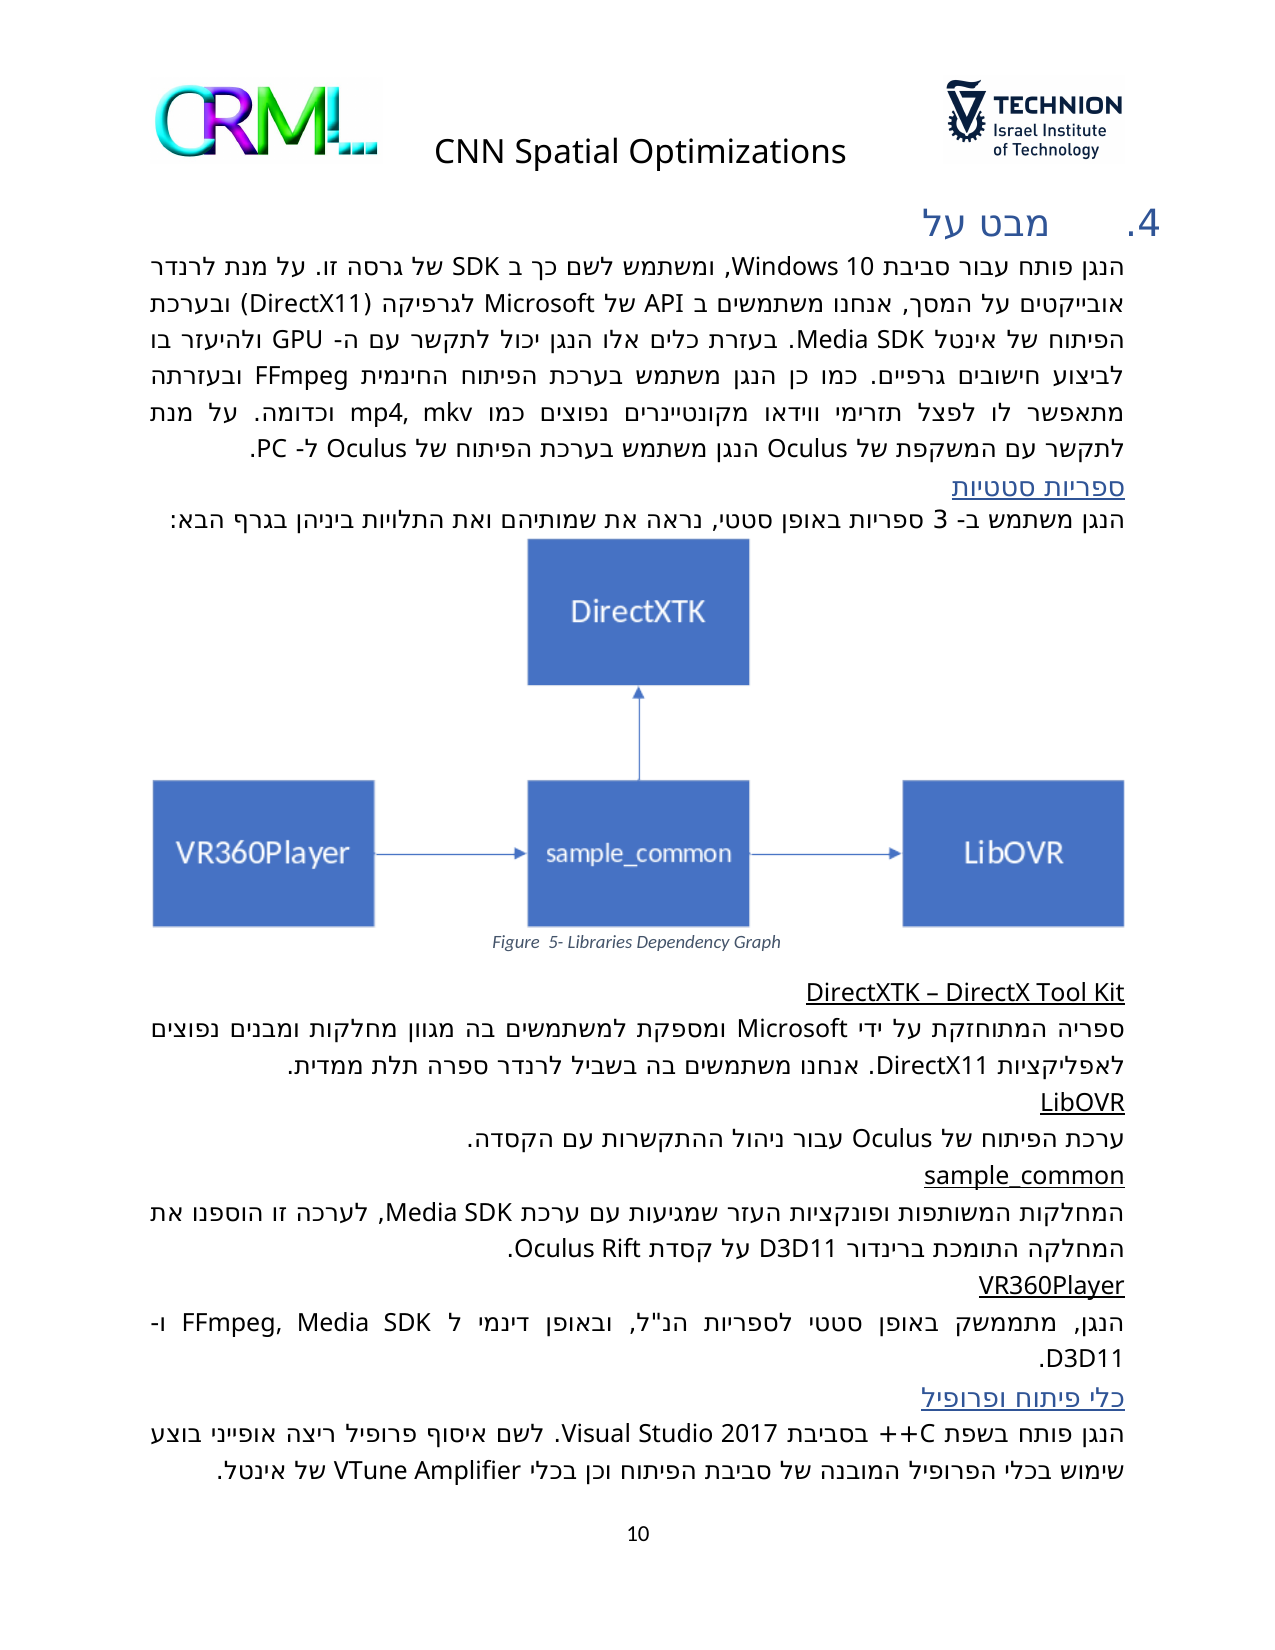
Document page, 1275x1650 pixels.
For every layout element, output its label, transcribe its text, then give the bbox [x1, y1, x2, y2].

text הנגן, מתממשק באופן סטטי לספריות הנ"ל, ובאופן דינמי ל FFmpeg, Media SDK ו- D3D11. [150, 1304, 1125, 1375]
text LibOVR [150, 1084, 1125, 1118]
text sample_common [150, 1158, 1125, 1192]
text מבט על [150, 202, 1125, 245]
text הנגן פותח עבור סביבת Windows 10, ומשתמש לשם כך ב SDK של גרסה זו. על מנת לרנדר אובייקטים על המסך, אנחנו משתמשים ב API של Microsoft לגרפיקה (DirectX11) ובערכת הפיתוח של אינטל Media SDK. בעזרת כלים אלו הנגן יכול לתקשר עם ה- GPU ולהיעזר בו לביצוע חישובים גרפיים. כמו כן הנגן משתמש בערכת הפיתוח החינמית FFmpeg ובעזרתה מתאפשר לו לפצל תזרימי ווידאו מקונטיינרים נפוצים כמו mp4, mkv וכדומה. על מנת לתקשר עם המשקפת של Oculus הנגן משתמש בערכת הפיתוח של Oculus ל- PC. [150, 249, 1125, 465]
text DirectXTK – DirectX Tool Kit [150, 974, 1125, 1008]
picture [150, 77, 384, 164]
text הנגן פותח בשפת C++ בסביבת Visual Studio 2017. לשם איסוף פרופיל ריצה אופייני בוצע שימוש בכלי הפרופיל המובנה של סביבת הפיתוח וכן בכלי VTune Amplifier של אינטל. [150, 1416, 1125, 1487]
picture [942, 75, 1125, 164]
text ספריה המתוחזקת על ידי Microsoft ומספקת למשתמשים בה מגוון מחלקות ומבנים נפוצים לאפליקציות DirectX11. אנחנו משתמשים בה בשביל לרנדר ספרה תלת ממדית. [150, 1011, 1125, 1081]
text המחלקות המשותפות ופונקציות העזר שמגיעות עם ערכת Media SDK, לערכה זו הוספנו את המחלקה התומכת ברינדור D3D11 על קסדת Oculus Rift. [150, 1194, 1125, 1265]
text הנגן משתמש ב- 3 ספריות באופן סטטי, נראה את שמותיהם ואת התלויות ביניהן בגרף הבא: [150, 506, 1125, 535]
subtitle ספריות סטטיות [150, 472, 1125, 503]
text VR360Player [150, 1268, 1125, 1302]
subtitle כלי פיתוח ופרופיל [150, 1382, 1125, 1414]
text ערכת הפיתוח של Oculus עבור ניהול ההתקשרות עם הקסדה. [150, 1121, 1125, 1155]
